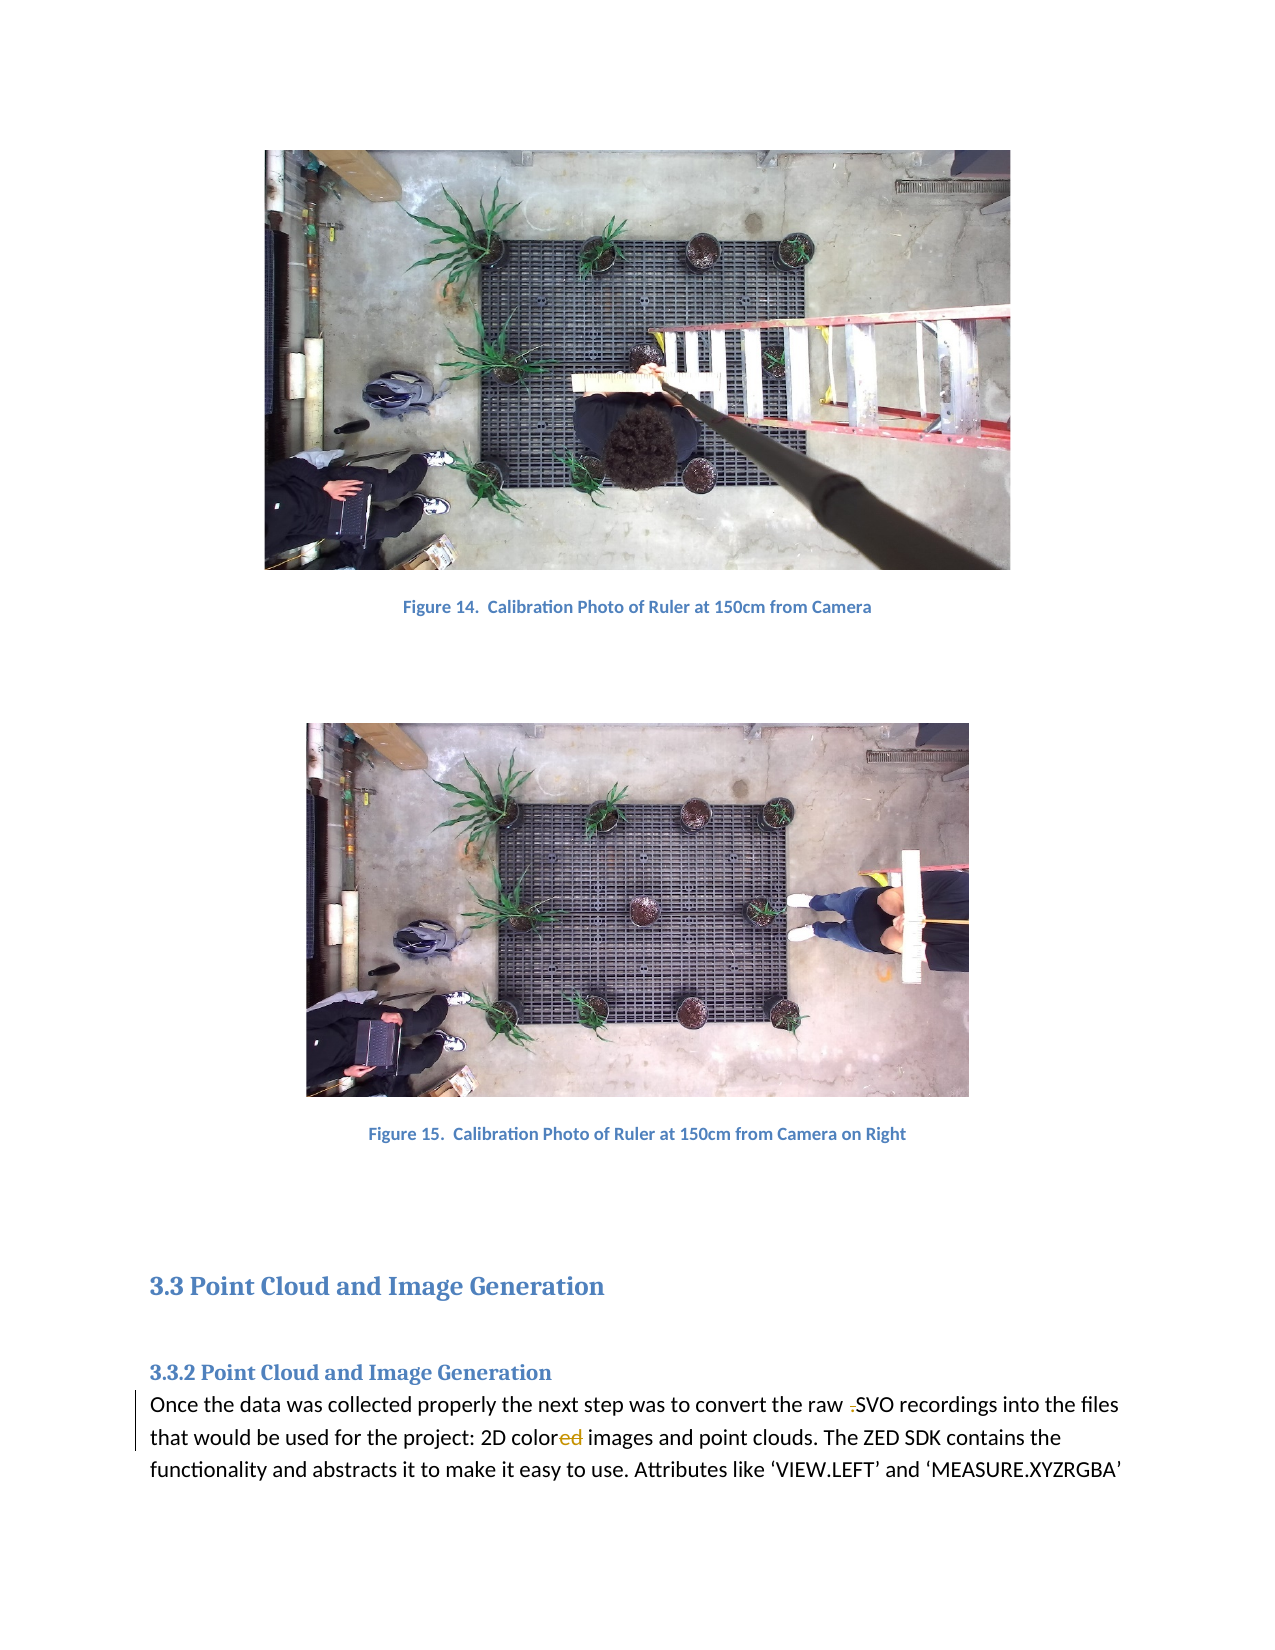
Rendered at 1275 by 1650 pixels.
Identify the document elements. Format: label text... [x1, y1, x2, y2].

subtitle 3.3.2 Point Cloud and Image Generation [150, 1360, 1125, 1387]
subtitle 3.3 Point Cloud and Image Generation [150, 1271, 1125, 1303]
picture [306, 723, 969, 1097]
picture [264, 150, 1011, 570]
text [150, 1390, 1125, 1483]
